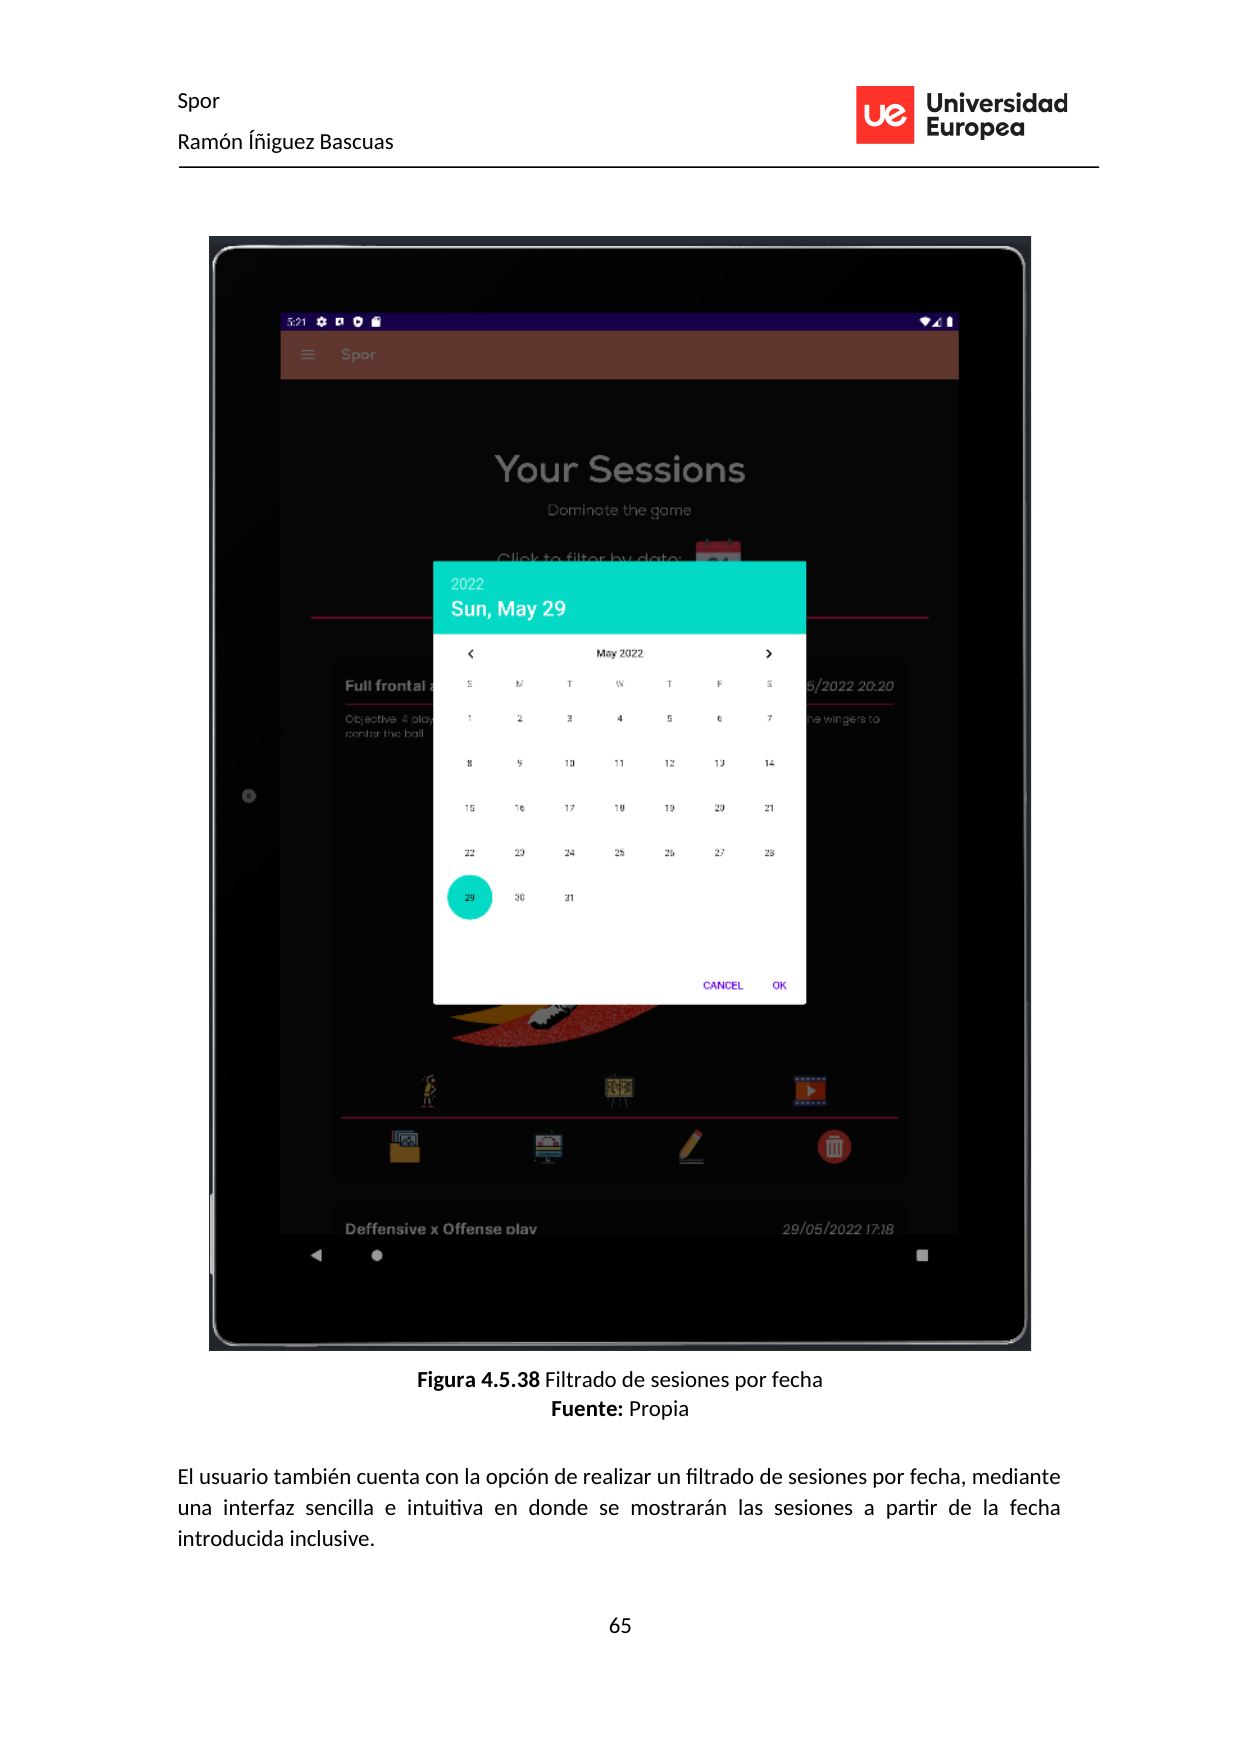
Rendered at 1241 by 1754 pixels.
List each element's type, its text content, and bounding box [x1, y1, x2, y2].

picture [856, 86, 1068, 144]
picture [209, 236, 1032, 1351]
text El usuario también cuenta con la opción de realizar un filtrado de sesiones por fecha, mediante una interfaz sencilla e intuitiva en donde se mostrarán las sesiones a partir de la fecha introducida inclusive. [177, 1462, 1063, 1552]
